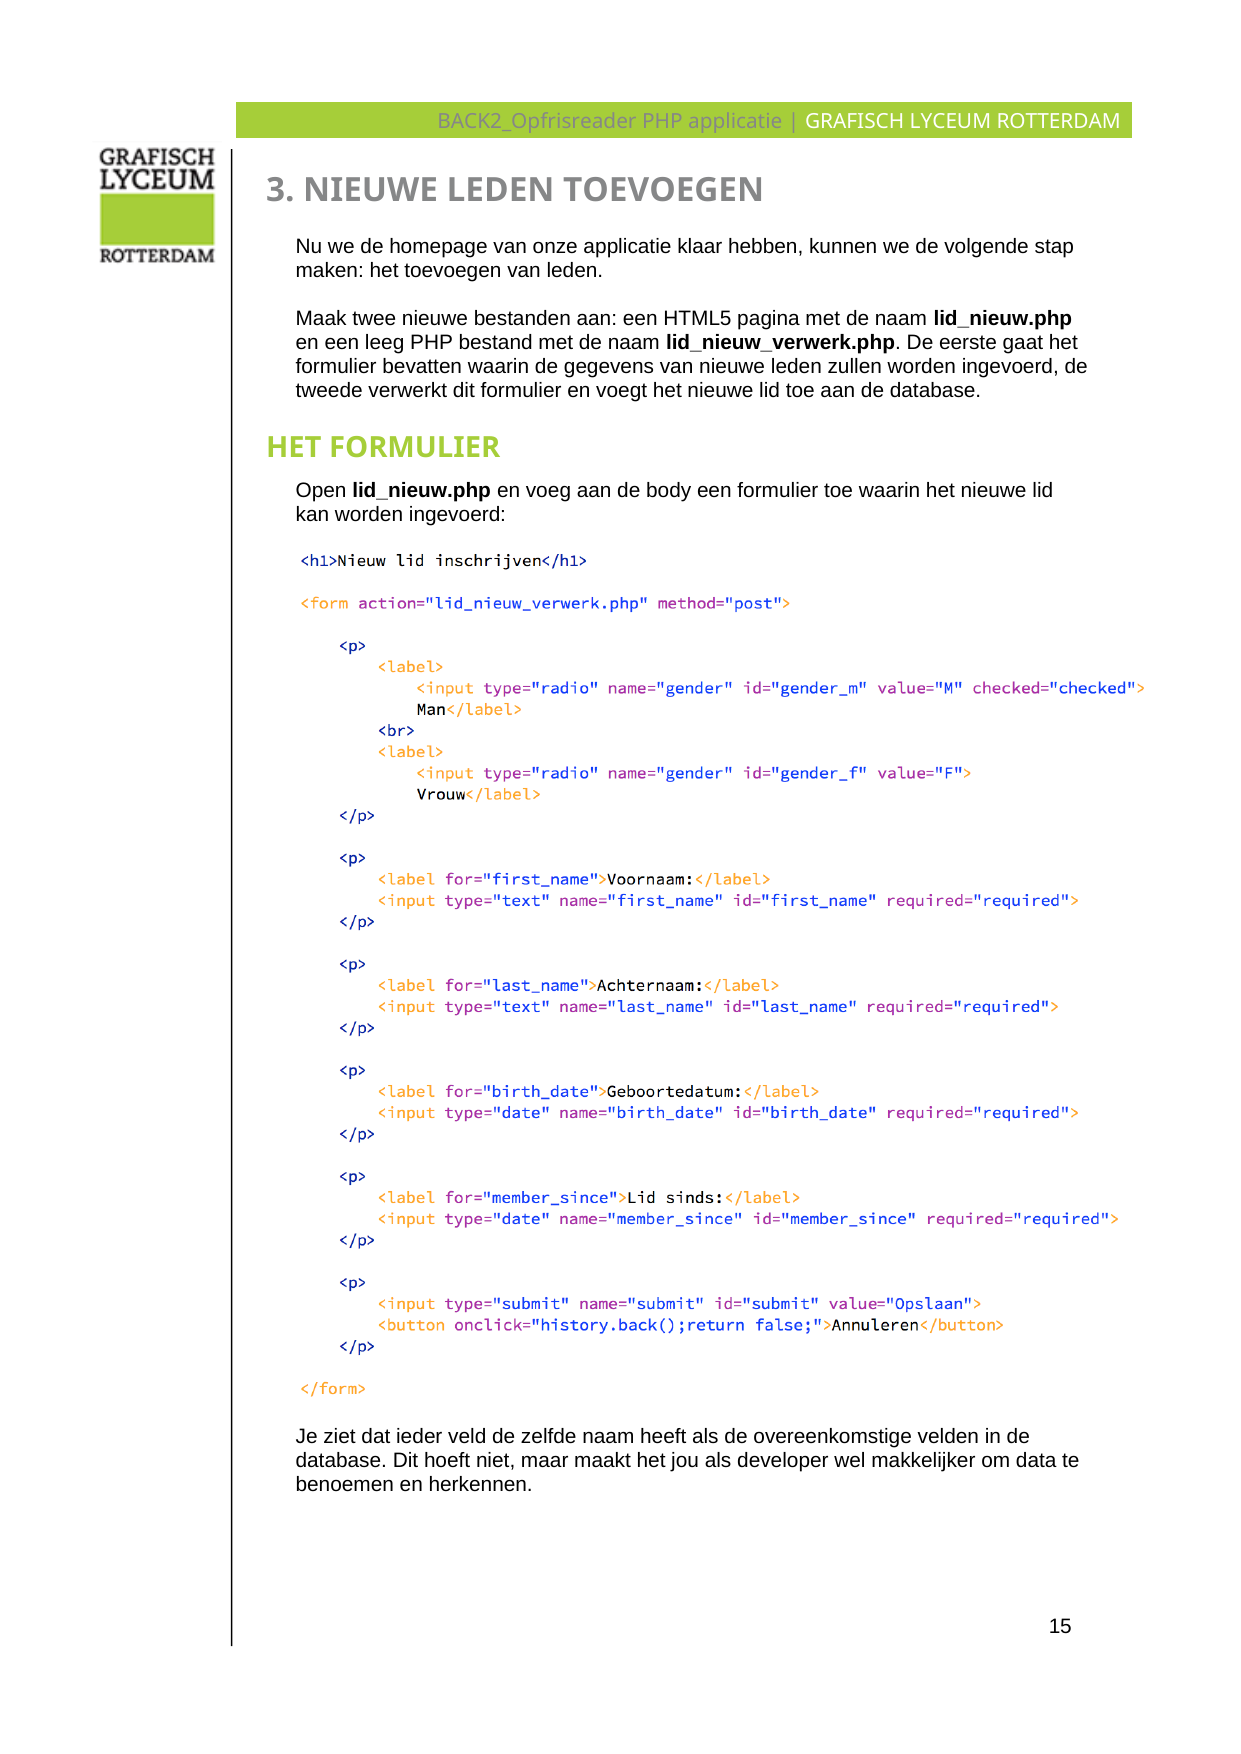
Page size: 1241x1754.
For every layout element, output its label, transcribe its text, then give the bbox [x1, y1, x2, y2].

text Maak twee nieuwe bestanden aan: een HTML5 pagina met de naam lid_nieuw.php en een leeg PHP bestand met de naam lid_nieuw_verwerk.php. De eerste gaat het formulier bevatten waarin de gegevens van nieuwe leden zullen worden ingevoerd, de tweede verwerkt dit formulier en voegt het nieuwe lid toe aan de database. [295, 306, 1092, 402]
subtitle Het formulier [266, 426, 1092, 466]
text Nu we de homepage van onze applicatie klaar hebben, kunnen we de volgende stap maken: het toevoegen van leden. [295, 234, 1092, 282]
picture [295, 550, 1152, 1400]
text Open lid_nieuw.php en voeg aan de body een formulier toe waarin het nieuwe lid kan worden ingevoerd: [295, 478, 1092, 526]
picture [92, 141, 222, 271]
text Je ziet dat ieder veld de zelfde naam heeft als de overeenkomstige velden in de database. Dit hoeft niet, maar maakt het jou als developer wel makkelijker om data te benoemen en herkennen. [295, 1424, 1092, 1496]
subtitle 3. Nieuwe leden toevoegen [266, 166, 1092, 212]
